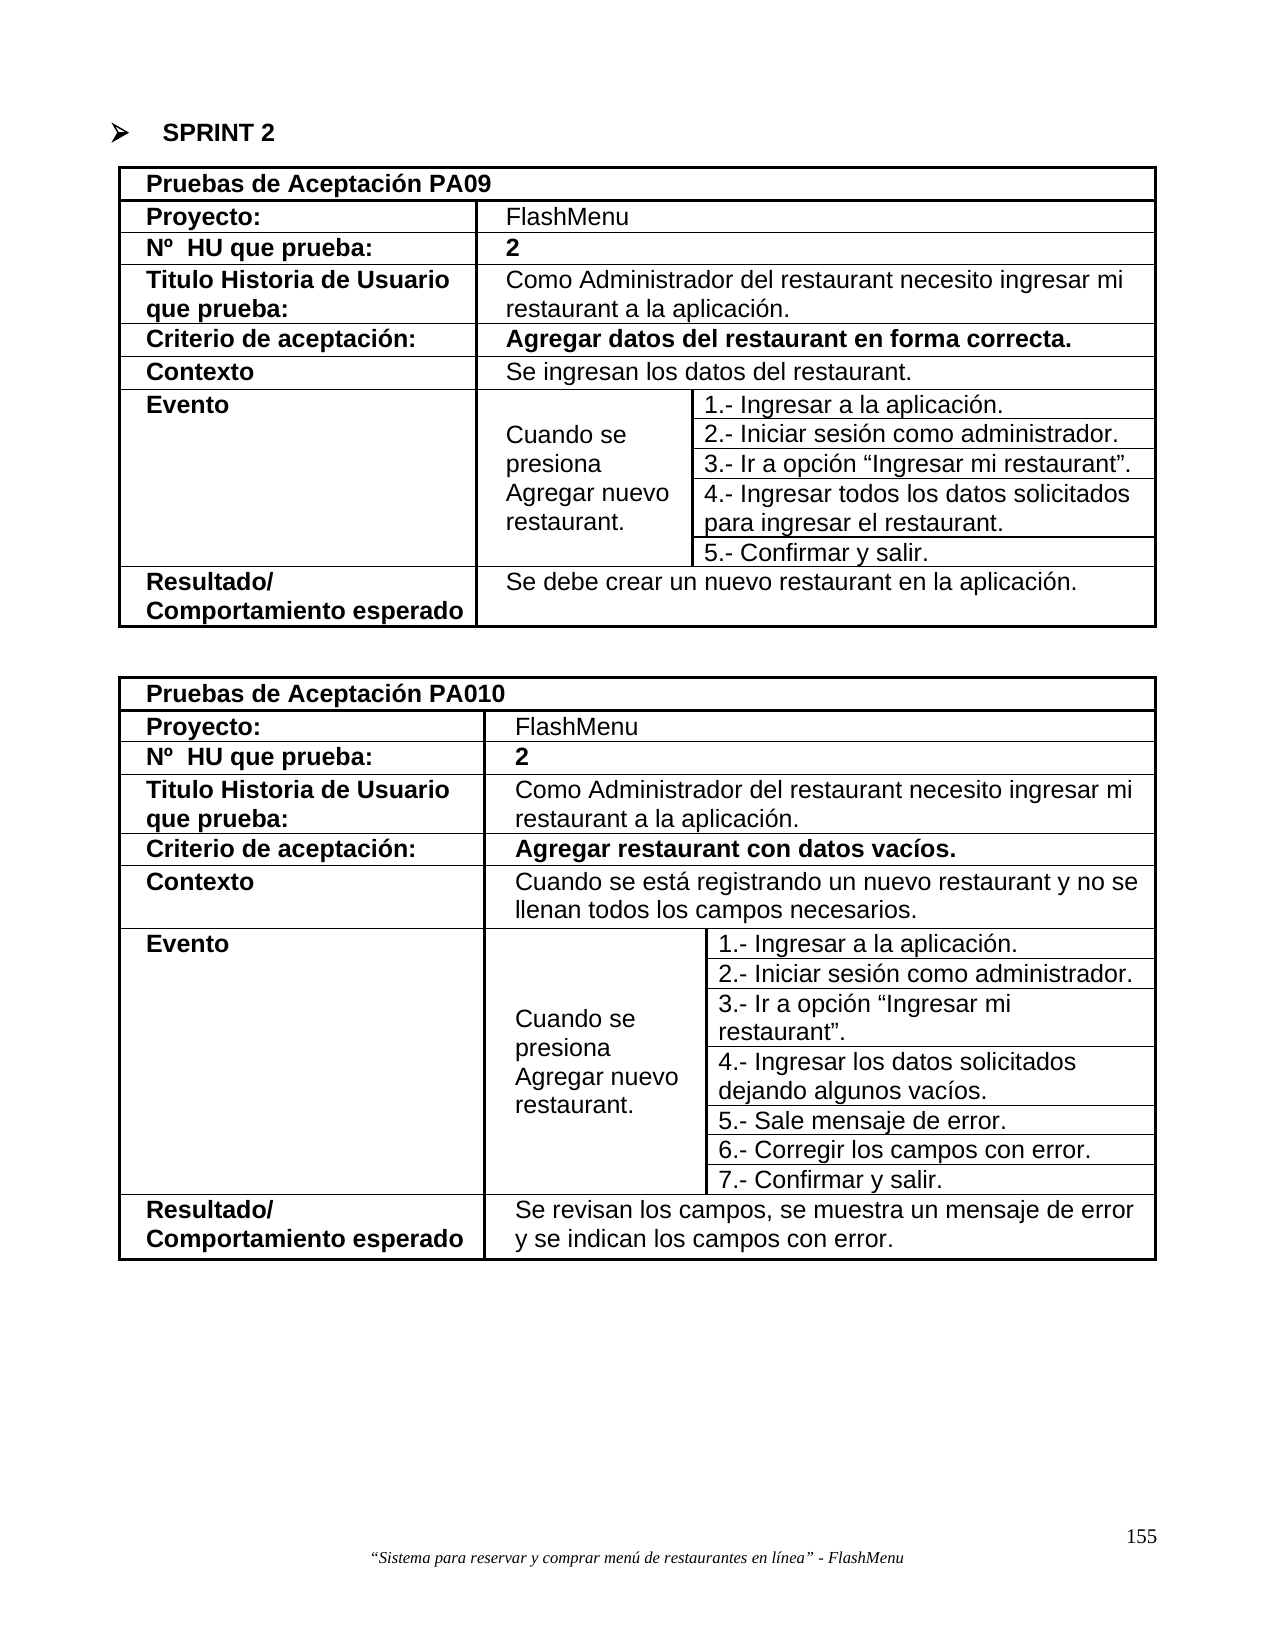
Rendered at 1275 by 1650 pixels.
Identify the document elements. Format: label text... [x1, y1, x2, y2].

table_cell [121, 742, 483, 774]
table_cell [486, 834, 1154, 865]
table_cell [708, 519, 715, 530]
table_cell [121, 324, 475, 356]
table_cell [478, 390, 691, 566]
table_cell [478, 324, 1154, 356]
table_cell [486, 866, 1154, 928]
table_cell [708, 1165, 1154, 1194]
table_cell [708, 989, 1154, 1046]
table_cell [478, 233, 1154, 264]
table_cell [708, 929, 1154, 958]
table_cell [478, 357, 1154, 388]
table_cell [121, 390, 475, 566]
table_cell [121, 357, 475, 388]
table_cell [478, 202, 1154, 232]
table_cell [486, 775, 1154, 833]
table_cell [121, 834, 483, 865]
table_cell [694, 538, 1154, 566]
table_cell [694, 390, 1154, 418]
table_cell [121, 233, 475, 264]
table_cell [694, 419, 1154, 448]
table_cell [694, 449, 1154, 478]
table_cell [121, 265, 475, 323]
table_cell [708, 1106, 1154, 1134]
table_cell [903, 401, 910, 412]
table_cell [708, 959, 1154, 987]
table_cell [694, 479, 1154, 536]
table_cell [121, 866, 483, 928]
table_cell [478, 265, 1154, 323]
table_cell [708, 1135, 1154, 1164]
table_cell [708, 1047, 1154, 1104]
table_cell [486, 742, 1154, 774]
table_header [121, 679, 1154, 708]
list SPRINT 2 [110, 118, 1157, 147]
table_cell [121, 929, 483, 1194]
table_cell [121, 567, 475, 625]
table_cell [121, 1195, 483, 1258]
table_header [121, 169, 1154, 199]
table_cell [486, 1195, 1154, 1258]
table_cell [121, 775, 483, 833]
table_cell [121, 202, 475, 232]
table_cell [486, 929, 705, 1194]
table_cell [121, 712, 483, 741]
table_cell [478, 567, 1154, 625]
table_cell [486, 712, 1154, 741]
